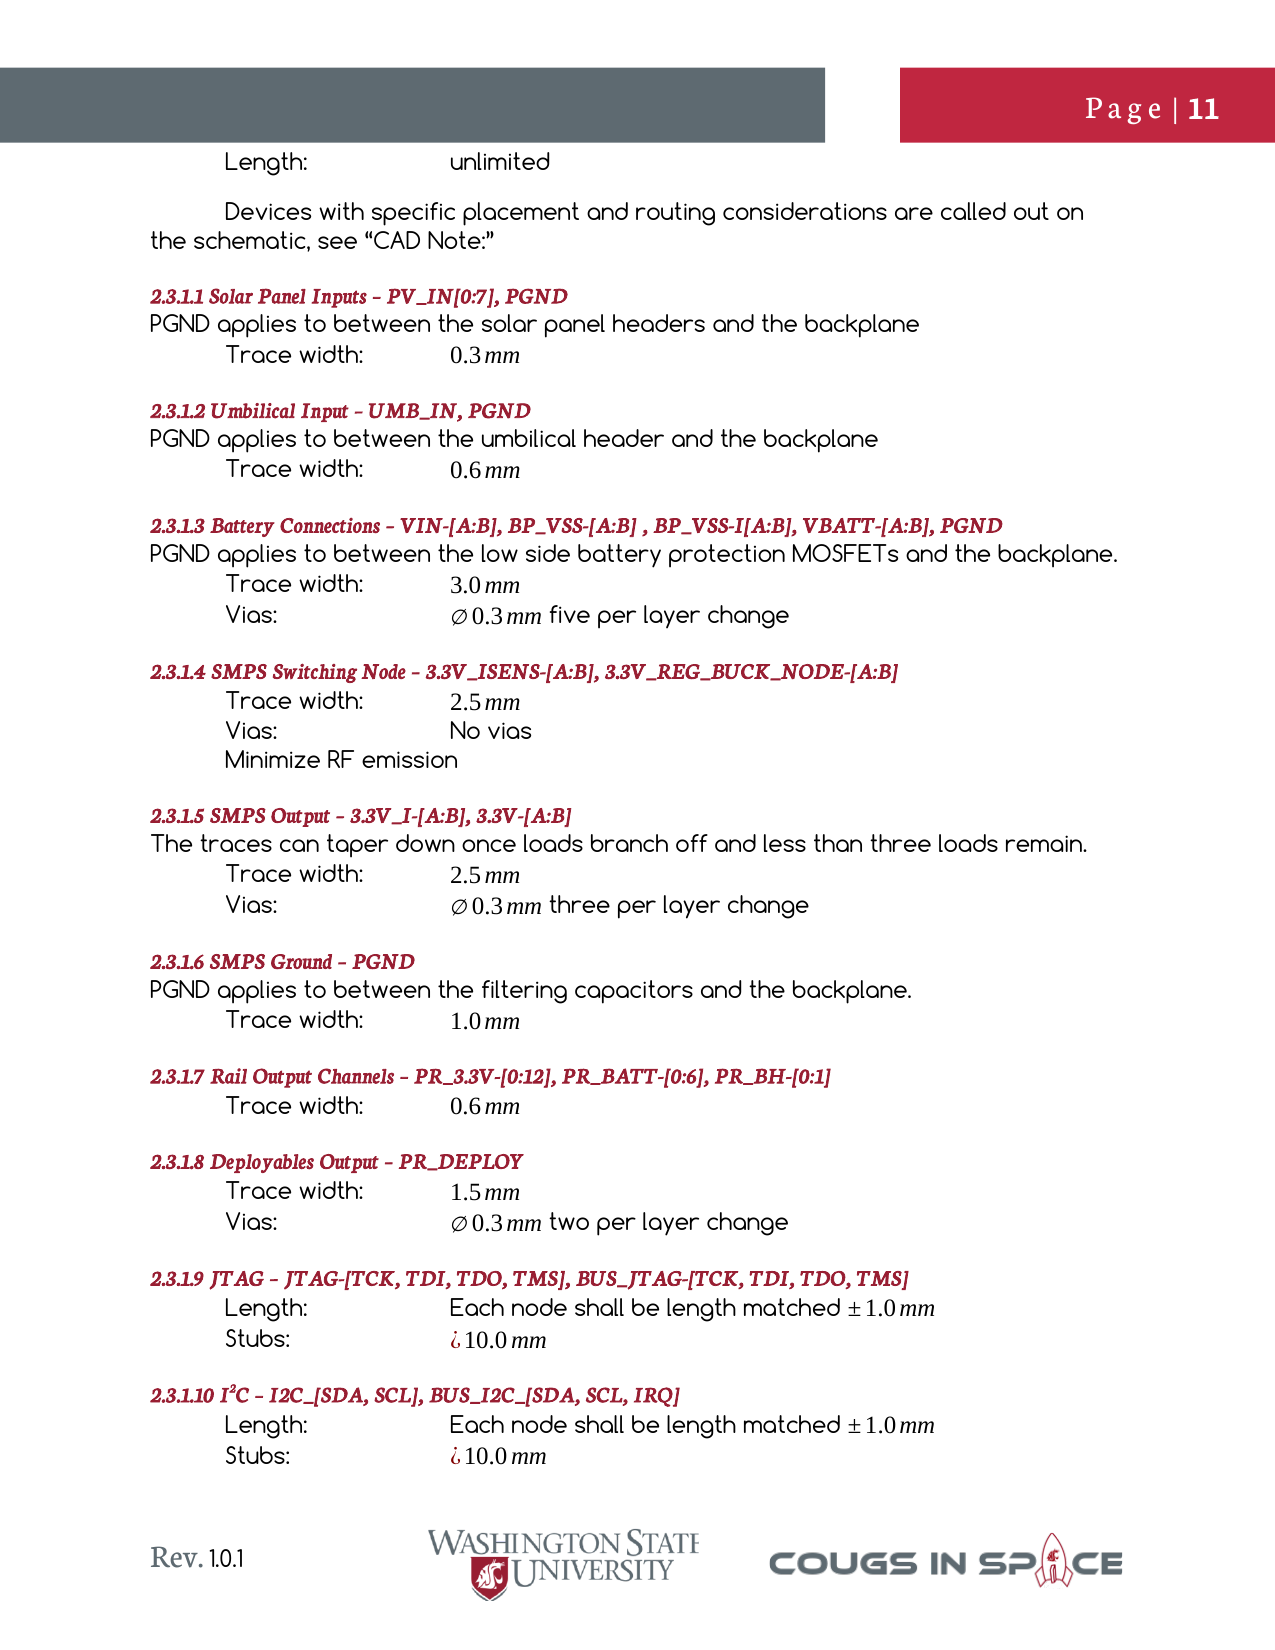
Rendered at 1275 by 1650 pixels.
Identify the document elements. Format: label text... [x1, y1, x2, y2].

text Vias: five per layer change [225, 603, 1125, 630]
text Trace width: [225, 1178, 1125, 1206]
text Vias: three per layer change [225, 893, 1125, 920]
text Trace width: [225, 861, 1125, 889]
text PGND applies to between the filtering capacitors and the backplane. [150, 978, 1125, 1004]
text Length: Each node shall be length matched [225, 1412, 1125, 1439]
text Trace width: [225, 1093, 1125, 1120]
picture [426, 1528, 699, 1601]
subtitle 2.3.1.9 JTAG – JTAG-[TCK, TDI, TDO, TMS], BUS_JTAG-[TCK, TDI, TDO, TMS] [150, 1262, 1125, 1291]
text PGND applies to between the umbilical header and the backplane [150, 427, 1125, 453]
subtitle 2.3.1.7 Rail Output Channels – PR_3.3V-[0:12], PR_BATT-[0:6], PR_BH-[0:1] [150, 1059, 1125, 1088]
subtitle 2.3.1.8 Deployables Output – PR_DEPLOY [150, 1145, 1125, 1174]
text Stubs: [225, 1326, 1125, 1354]
text Length: unlimited [225, 150, 1125, 176]
subtitle 2.3.1.10 I2C – I2C_[SDA, SCL], BUS_I2C_[SDA, SCL, IRQ] [150, 1378, 1125, 1407]
text Length: Each node shall be length matched [225, 1295, 1125, 1323]
text The traces can taper down once loads branch off and less than three loads remain. [150, 832, 1125, 858]
subtitle 2.3.1.5 SMPS Output – 3.3V_I-[A:B], 3.3V-[A:B] [150, 799, 1125, 828]
text Trace width: [225, 688, 1125, 716]
subtitle 2.3.1.3 Battery Connections – VIN-[A:B], BP_VSS-[A:B] , BP_VSS-I[A:B], VBATT-[A:B], PGND [150, 509, 1125, 538]
text PGND applies to between the low side battery protection MOSFETs and the backplane. [150, 542, 1125, 568]
text Minimize RF emission [225, 749, 1125, 774]
picture [769, 1532, 1123, 1589]
text Trace width: [225, 571, 1125, 599]
text Stubs: [225, 1443, 1125, 1471]
subtitle 2.3.1.6 SMPS Ground – PGND [150, 945, 1125, 974]
text Trace width: [225, 342, 1125, 369]
text Trace width: [225, 457, 1125, 484]
text Devices with specific placement and routing considerations are called out on the schematic, see “CAD Note:” [150, 200, 1125, 255]
text Vias: No vias [225, 719, 1125, 745]
text Trace width: [225, 1007, 1125, 1035]
subtitle 2.3.1.4 SMPS Switching Node – 3.3V_ISENS-[A:B], 3.3V_REG_BUCK_NODE-[A:B] [150, 655, 1125, 684]
text PGND applies to between the solar panel headers and the backplane [150, 313, 1125, 338]
subtitle 2.3.1.2 Umbilical Input – UMB_IN, PGND [150, 394, 1125, 423]
subtitle 2.3.1.1 Solar Panel Inputs – PV_IN[0:7], PGND [150, 279, 1125, 308]
text Vias: two per layer change [225, 1209, 1125, 1237]
